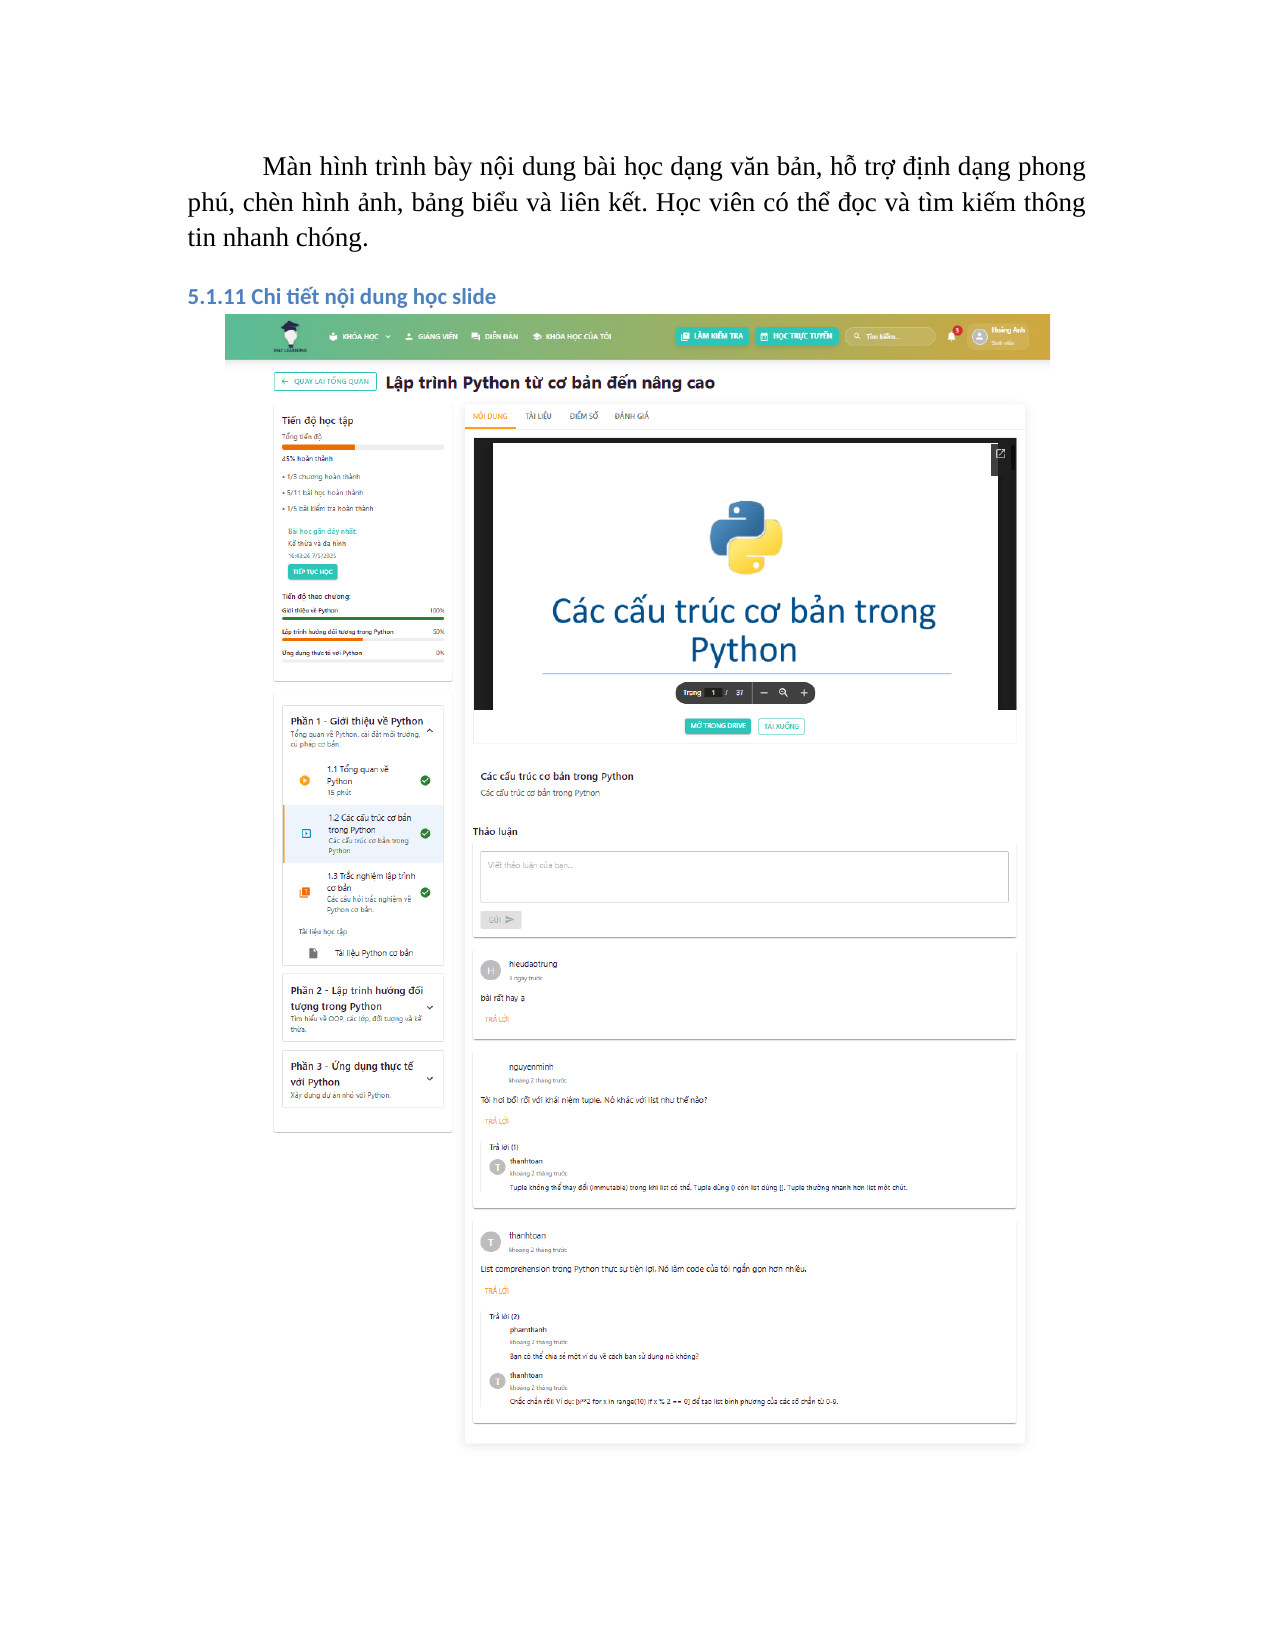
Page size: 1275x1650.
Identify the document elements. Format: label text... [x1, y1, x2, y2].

picture [225, 314, 1050, 1459]
text Màn hình trình bày nội dung bài học dạng văn bản, hỗ trợ định dạng phong phú, chèn hình ảnh, bảng biểu và liên kết. Học viên có thể đọc và tìm kiếm thông tin nhanh chóng. [187, 150, 1087, 253]
subtitle 5.1.11 Chi tiết nội dung học slide [187, 282, 1087, 310]
